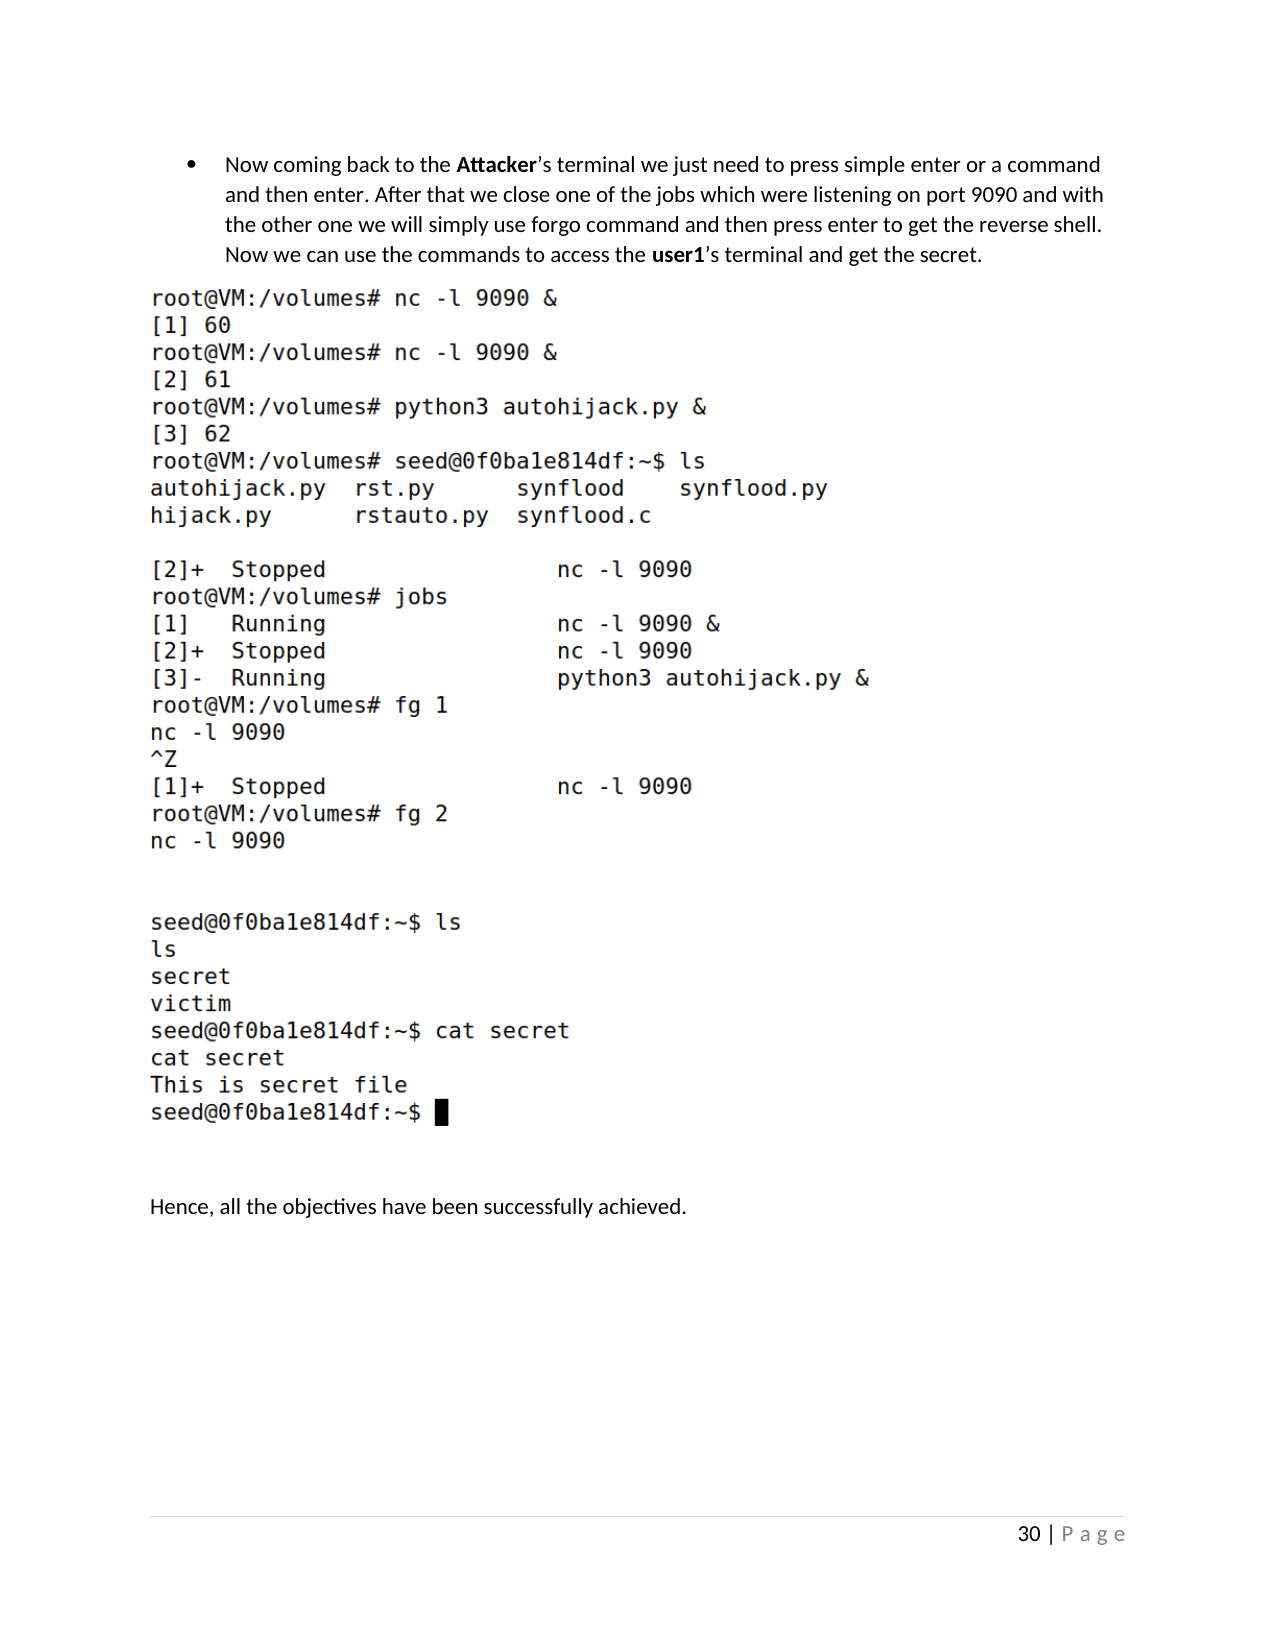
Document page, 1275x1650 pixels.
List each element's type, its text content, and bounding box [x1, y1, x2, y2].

picture [150, 287, 919, 1127]
text Hence, all the objectives have been successfully achieved. [150, 1192, 1125, 1220]
list Now coming back to the Attacker’s terminal we just need to press simple enter or a command and then enter. After that we close one of the jobs which were listening on port 9090 and with the other one we will simply use forgo command and then press enter to get the reverse shell. Now we can use the commands to access the user1’s terminal and get the secret. [187, 150, 1125, 269]
